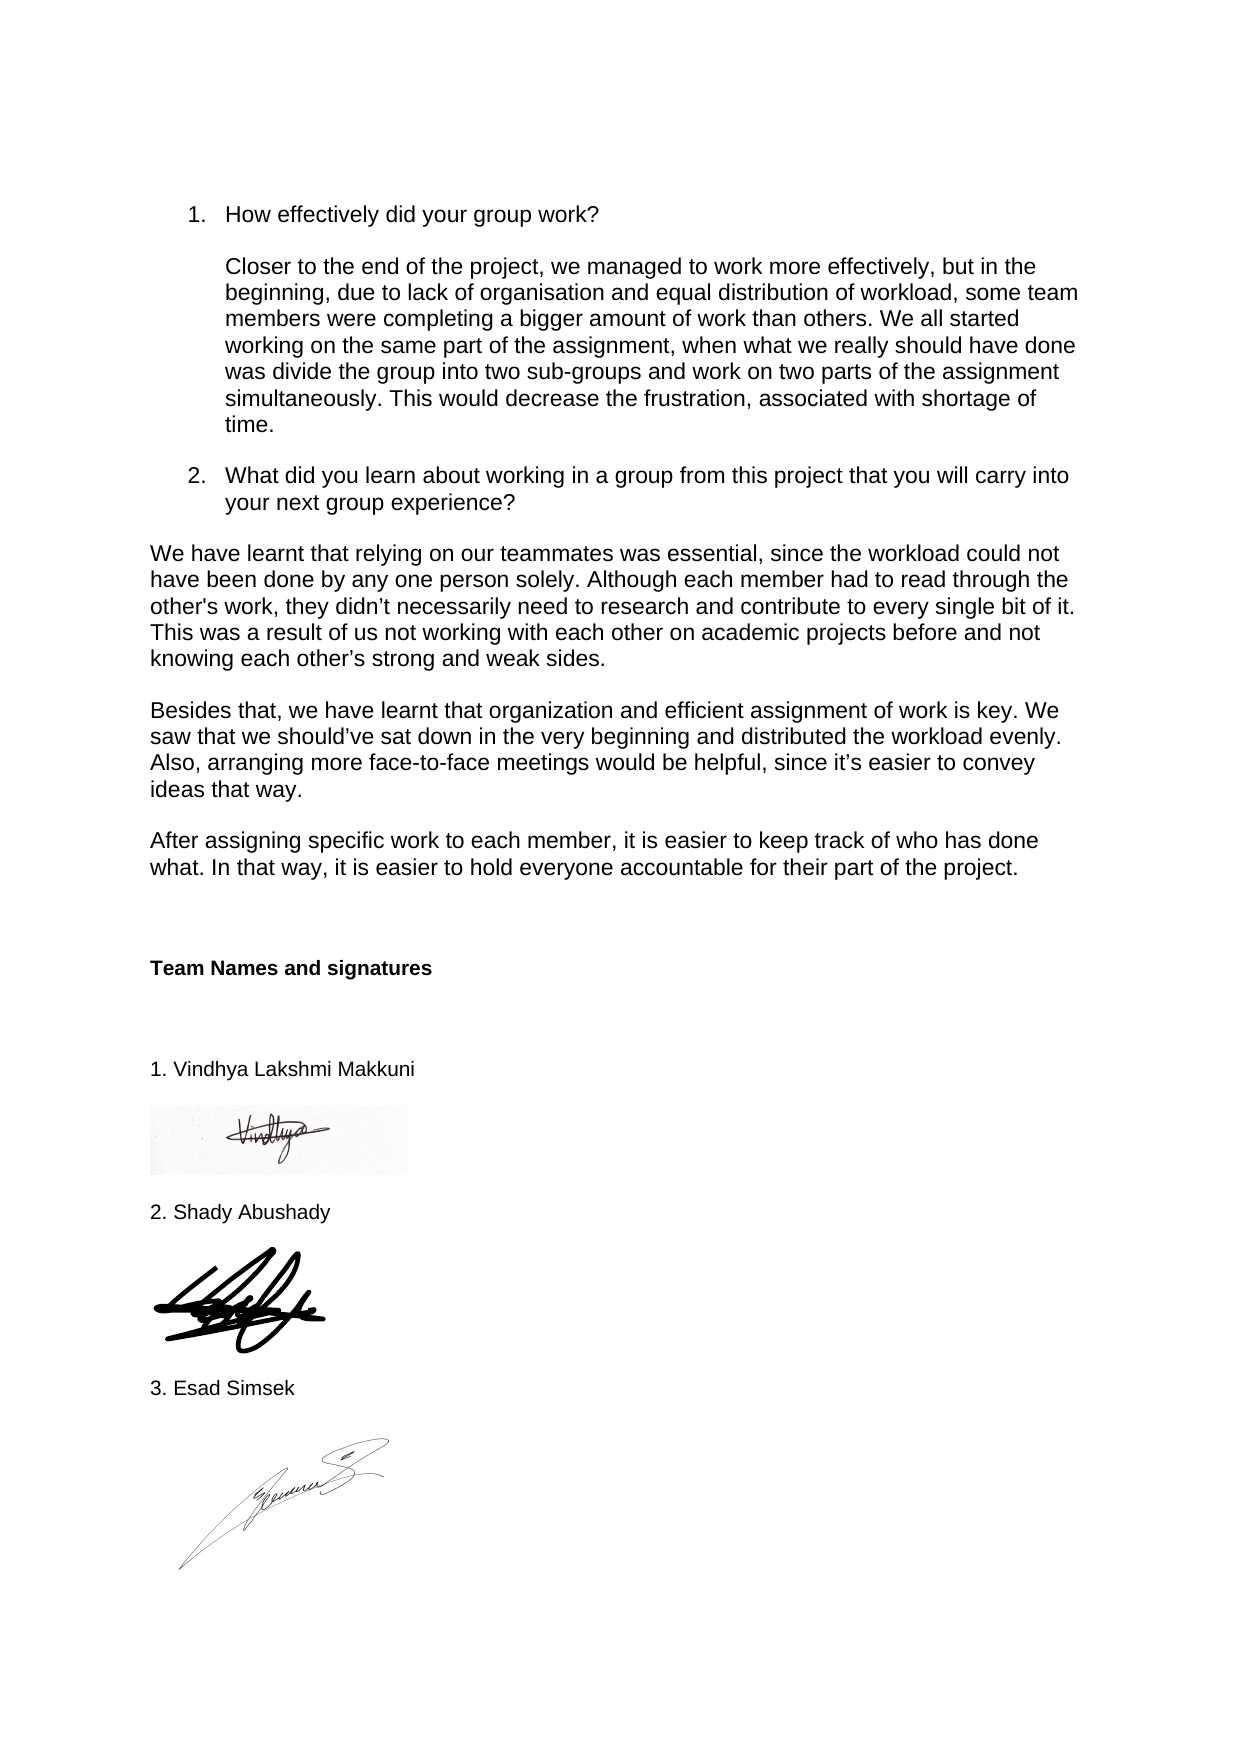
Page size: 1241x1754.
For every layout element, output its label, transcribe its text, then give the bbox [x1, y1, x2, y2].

text 3. Esad Simsek [150, 1376, 1090, 1400]
text 1. Vindhya Lakshmi Makkuni [150, 1056, 1090, 1080]
text 2. What did you learn about working in a group from this project that you will carry into your next group experience? [187, 462, 1090, 515]
text 2. Shady Abushady [150, 1200, 1090, 1224]
text 1. How effectively did your group work? [187, 201, 1090, 228]
text After assigning specific work to each member, it is easier to keep track of who has done what. In that way, it is easier to hold everyone accountable for their part of the project. [150, 827, 1090, 880]
picture [150, 1105, 409, 1175]
text Besides that, we have learnt that organization and efficient assignment of work is key. We saw that we should’ve sat down in the very beginning and distributed the workload evenly. Also, arranging more face-to-face meetings would be helpful, since it’s easier to convey ideas that way. [150, 697, 1090, 802]
text Closer to the end of the project, we managed to work more effectively, but in the beginning, due to lack of organisation and equal distribution of workload, some team members were completing a bigger amount of work than others. We all started working on the same part of the assignment, when what we really should have done was divide the group into two sub-groups and work on two parts of the assignment simultaneously. This would decrease the frustration, associated with shortage of time. [225, 253, 1090, 437]
text We have learnt that relying on our teammates was essential, since the workload could not have been done by any one person solely. Although each member had to read through the other's work, they didn’t necessarily need to research and contribute to every single bit of it. This was a result of us not working with each other on academic projects before and not knowing each other’s strong and weak sides. [150, 540, 1090, 672]
text Team Names and signatures [150, 956, 1090, 980]
picture [150, 1425, 420, 1582]
